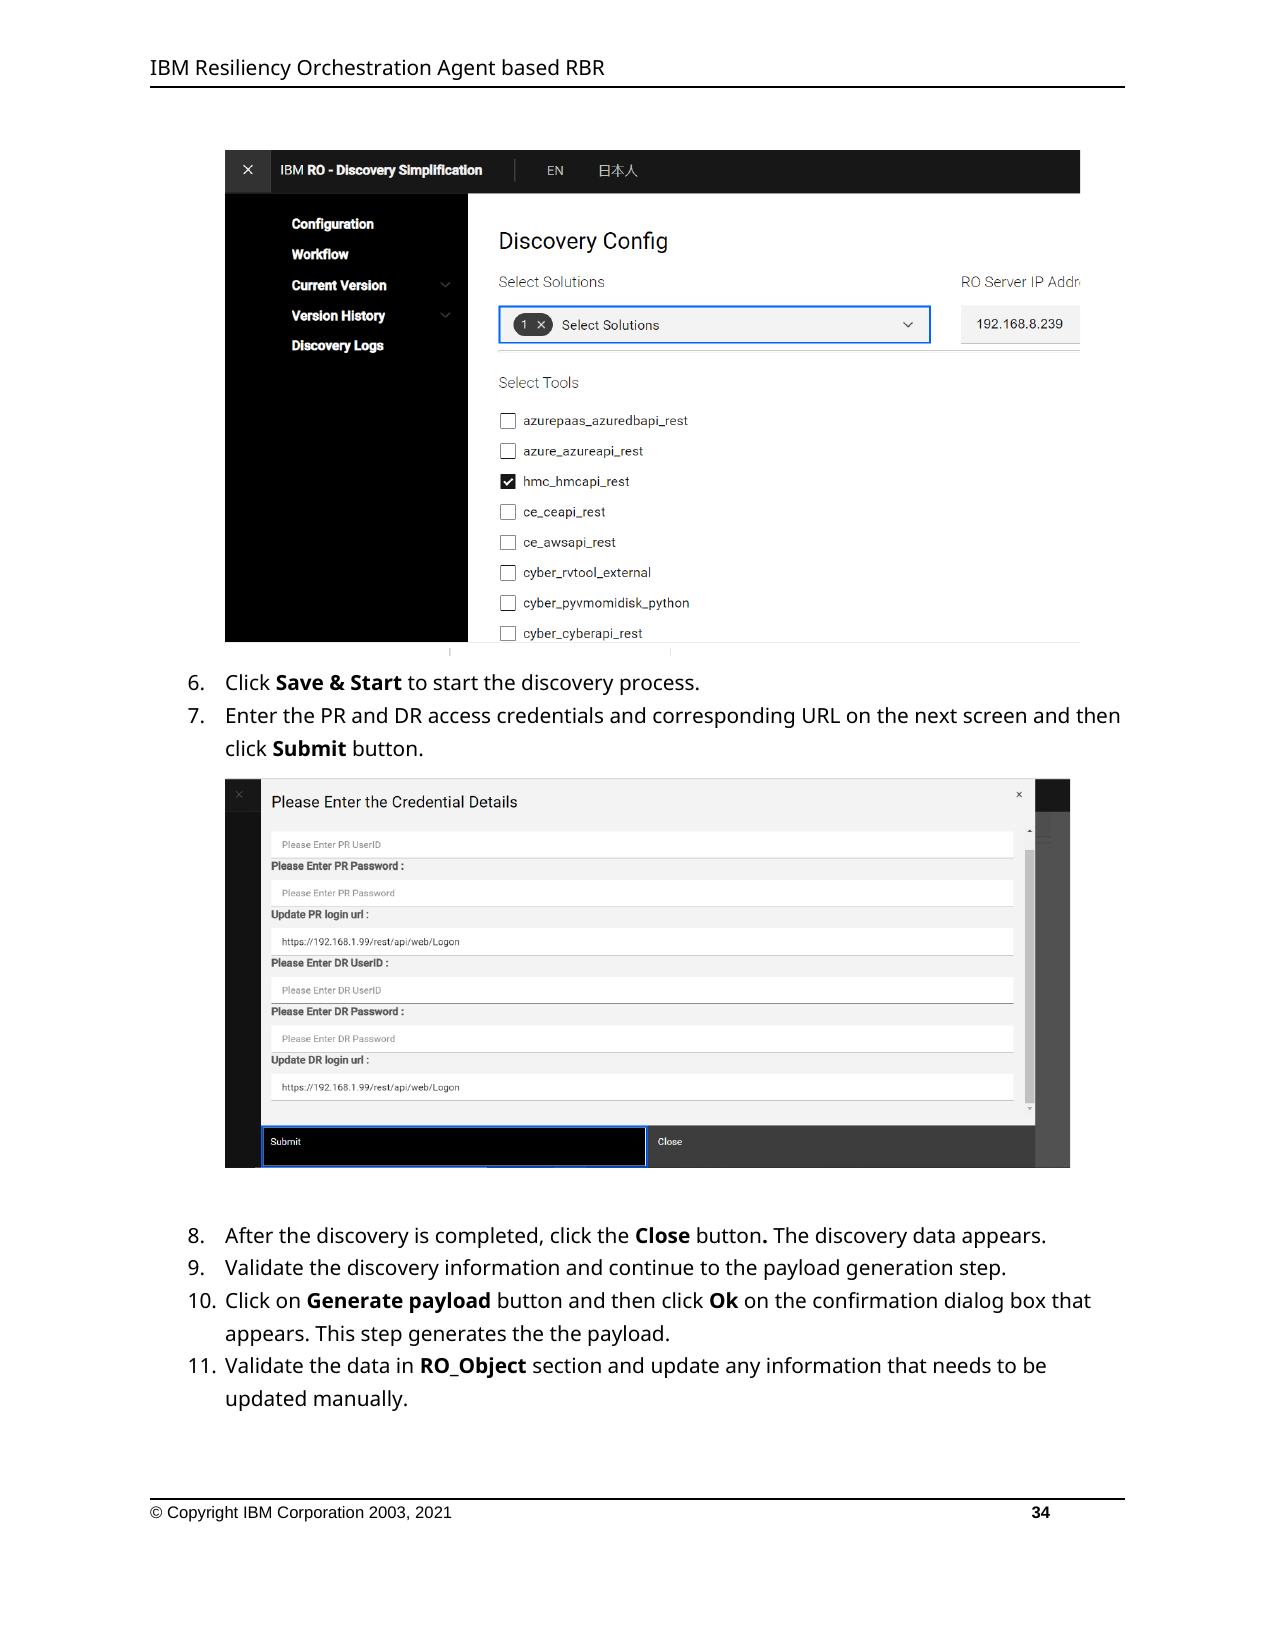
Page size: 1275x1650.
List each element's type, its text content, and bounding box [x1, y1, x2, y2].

list Validate the data in RO_Object section and update any information that needs to be updated manually. [187, 1351, 1125, 1412]
list After the discovery is completed, click the Close button. The discovery data appears. [187, 1221, 1125, 1249]
picture [225, 778, 1071, 1168]
list Validate the discovery information and continue to the payload generation step. [187, 1253, 1125, 1282]
picture [225, 150, 1081, 656]
list Click on Generate payload button and then click Ok on the confirmation dialog box that appears. This step generates the the payload. [187, 1286, 1125, 1347]
list Click Save & Start to start the discovery process. [187, 668, 1125, 697]
list Enter the PR and DR access credentials and corresponding URL on the next screen and then click Submit button. [187, 701, 1125, 762]
